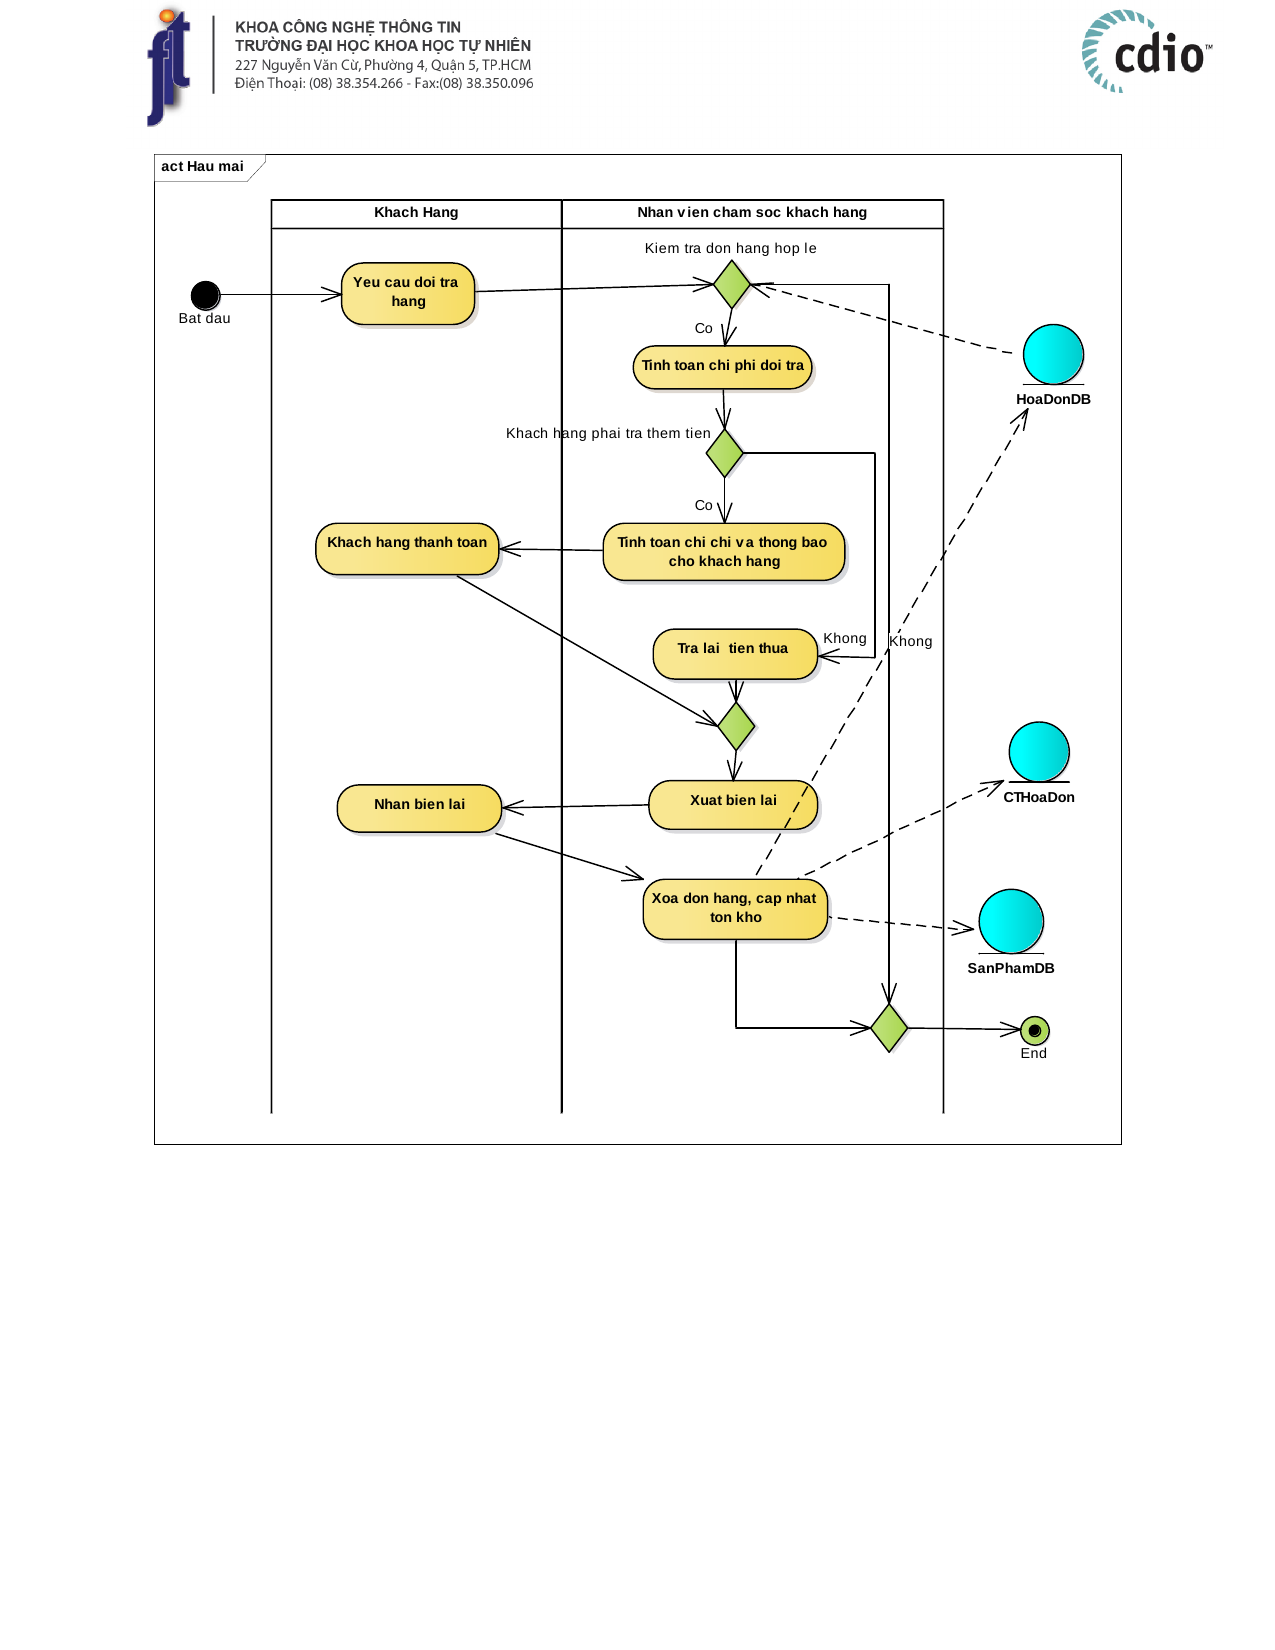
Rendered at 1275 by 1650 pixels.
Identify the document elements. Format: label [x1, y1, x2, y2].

picture [125, 0, 1224, 149]
